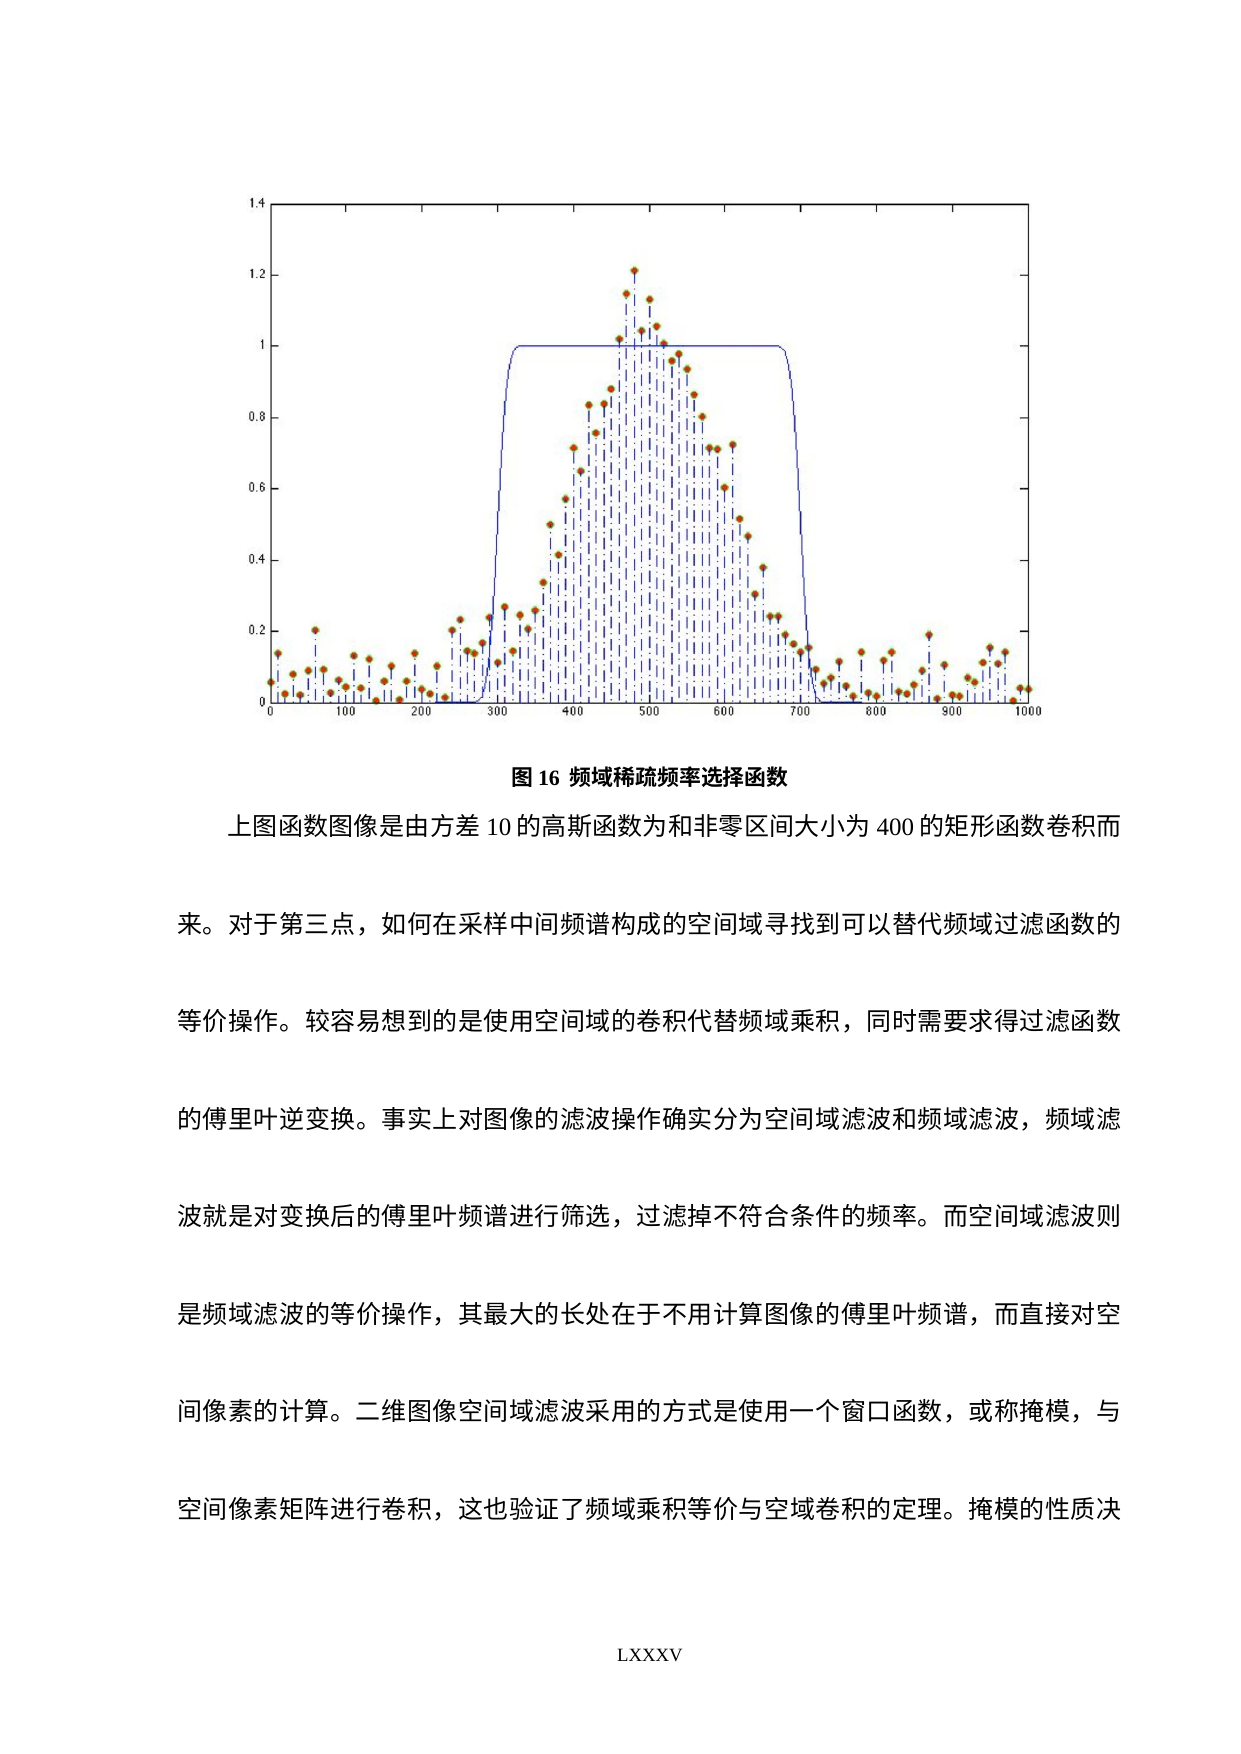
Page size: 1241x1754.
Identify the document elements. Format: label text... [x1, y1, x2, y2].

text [177, 792, 1122, 1540]
text 图 16 频域稀疏频率选择函数 [177, 760, 1122, 792]
picture [247, 192, 1052, 724]
